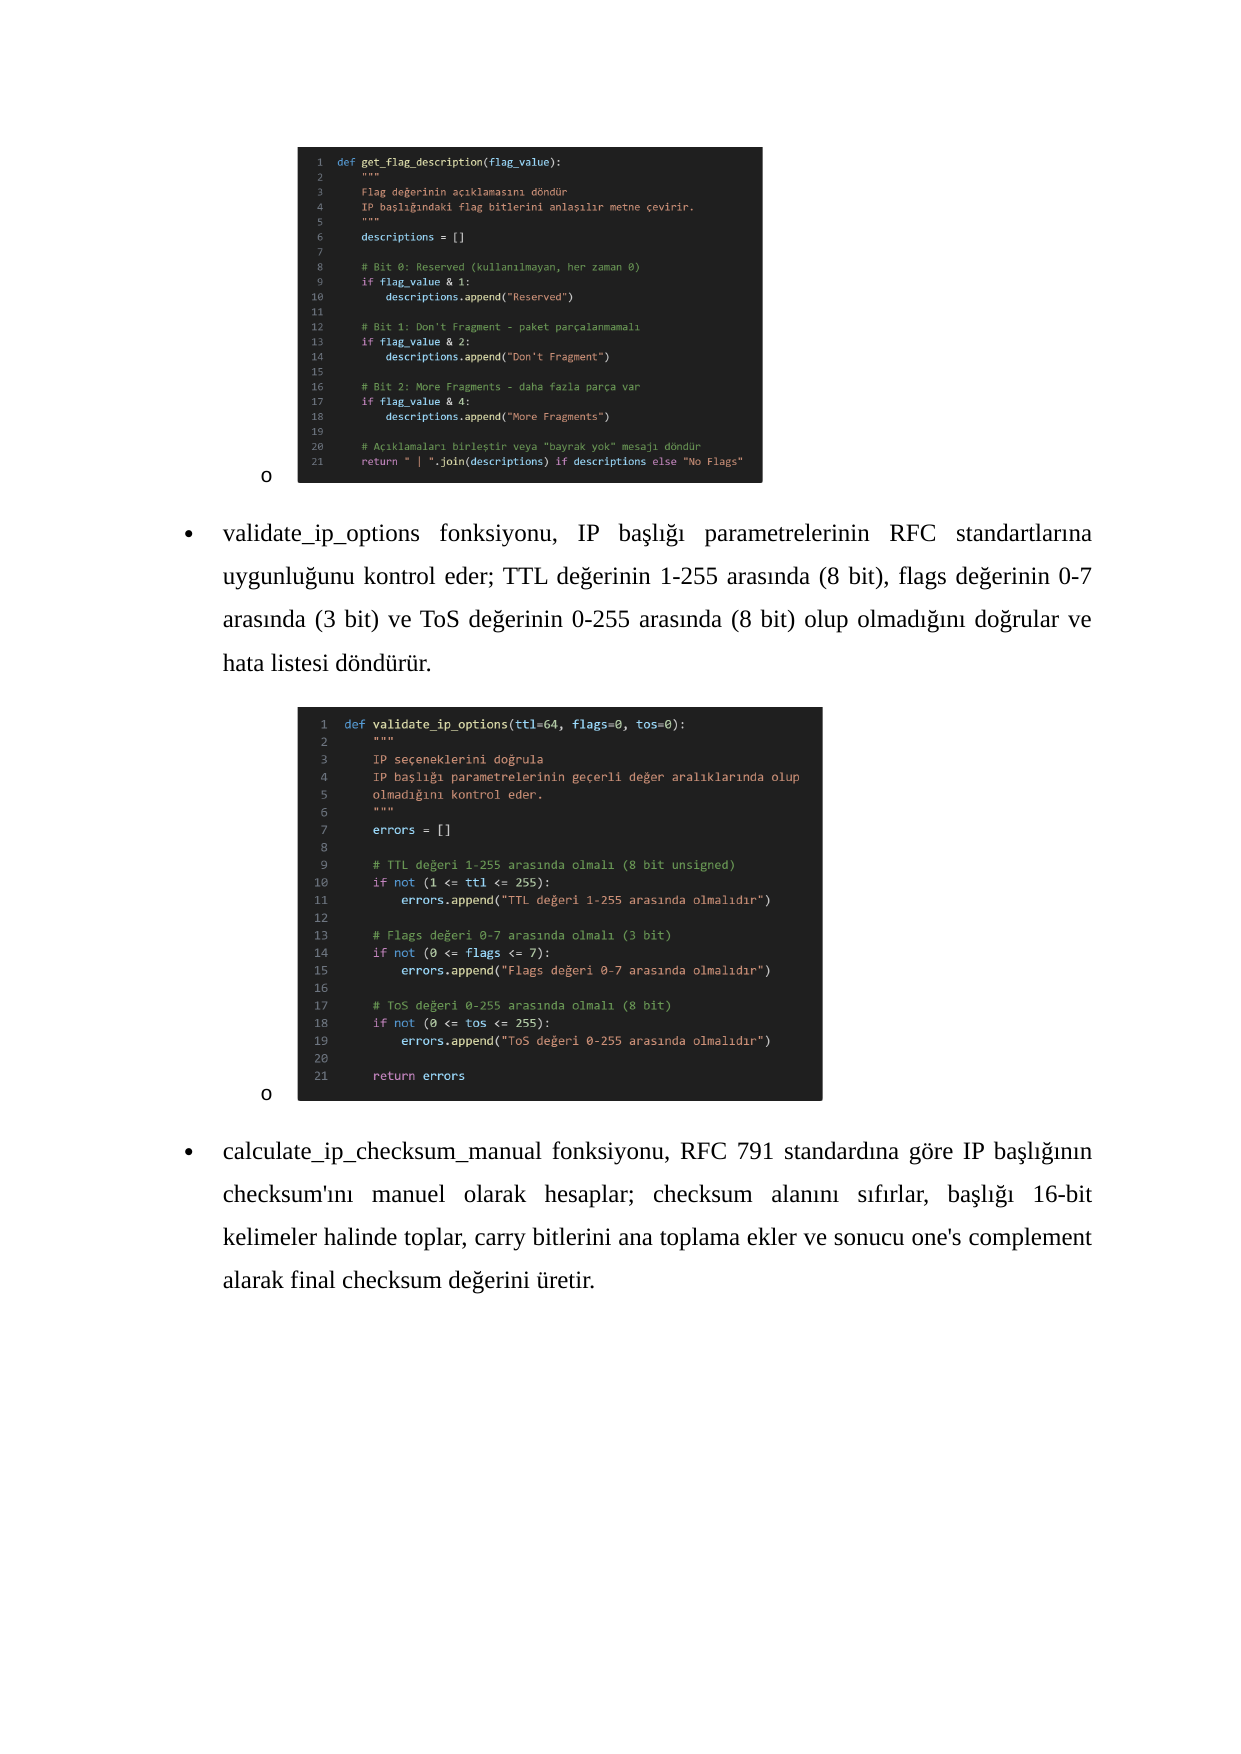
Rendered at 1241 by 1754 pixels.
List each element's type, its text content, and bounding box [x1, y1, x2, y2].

picture [297, 707, 823, 1101]
list validate_ip_options fonksiyonu, IP başlığı parametrelerinin RFC standartlarına uygunluğunu kontrol eder; TTL değerinin 1-255 arasında (8 bit), flags değerinin 0-7 arasında (3 bit) ve ToS değerinin 0-255 arasında (8 bit) olup olmadığını doğrular ve hata listesi döndürür. [185, 518, 1093, 676]
list calculate_ip_checksum_manual fonksiyonu, RFC 791 standardına göre IP başlığının checksum'ını manuel olarak hesaplar; checksum alanını sıfırlar, başlığı 16-bit kelimeler halinde toplar, carry bitlerini ana toplama ekler ve sonucu one's complement alarak final checksum değerini üretir. [185, 1136, 1093, 1294]
picture [297, 147, 763, 483]
